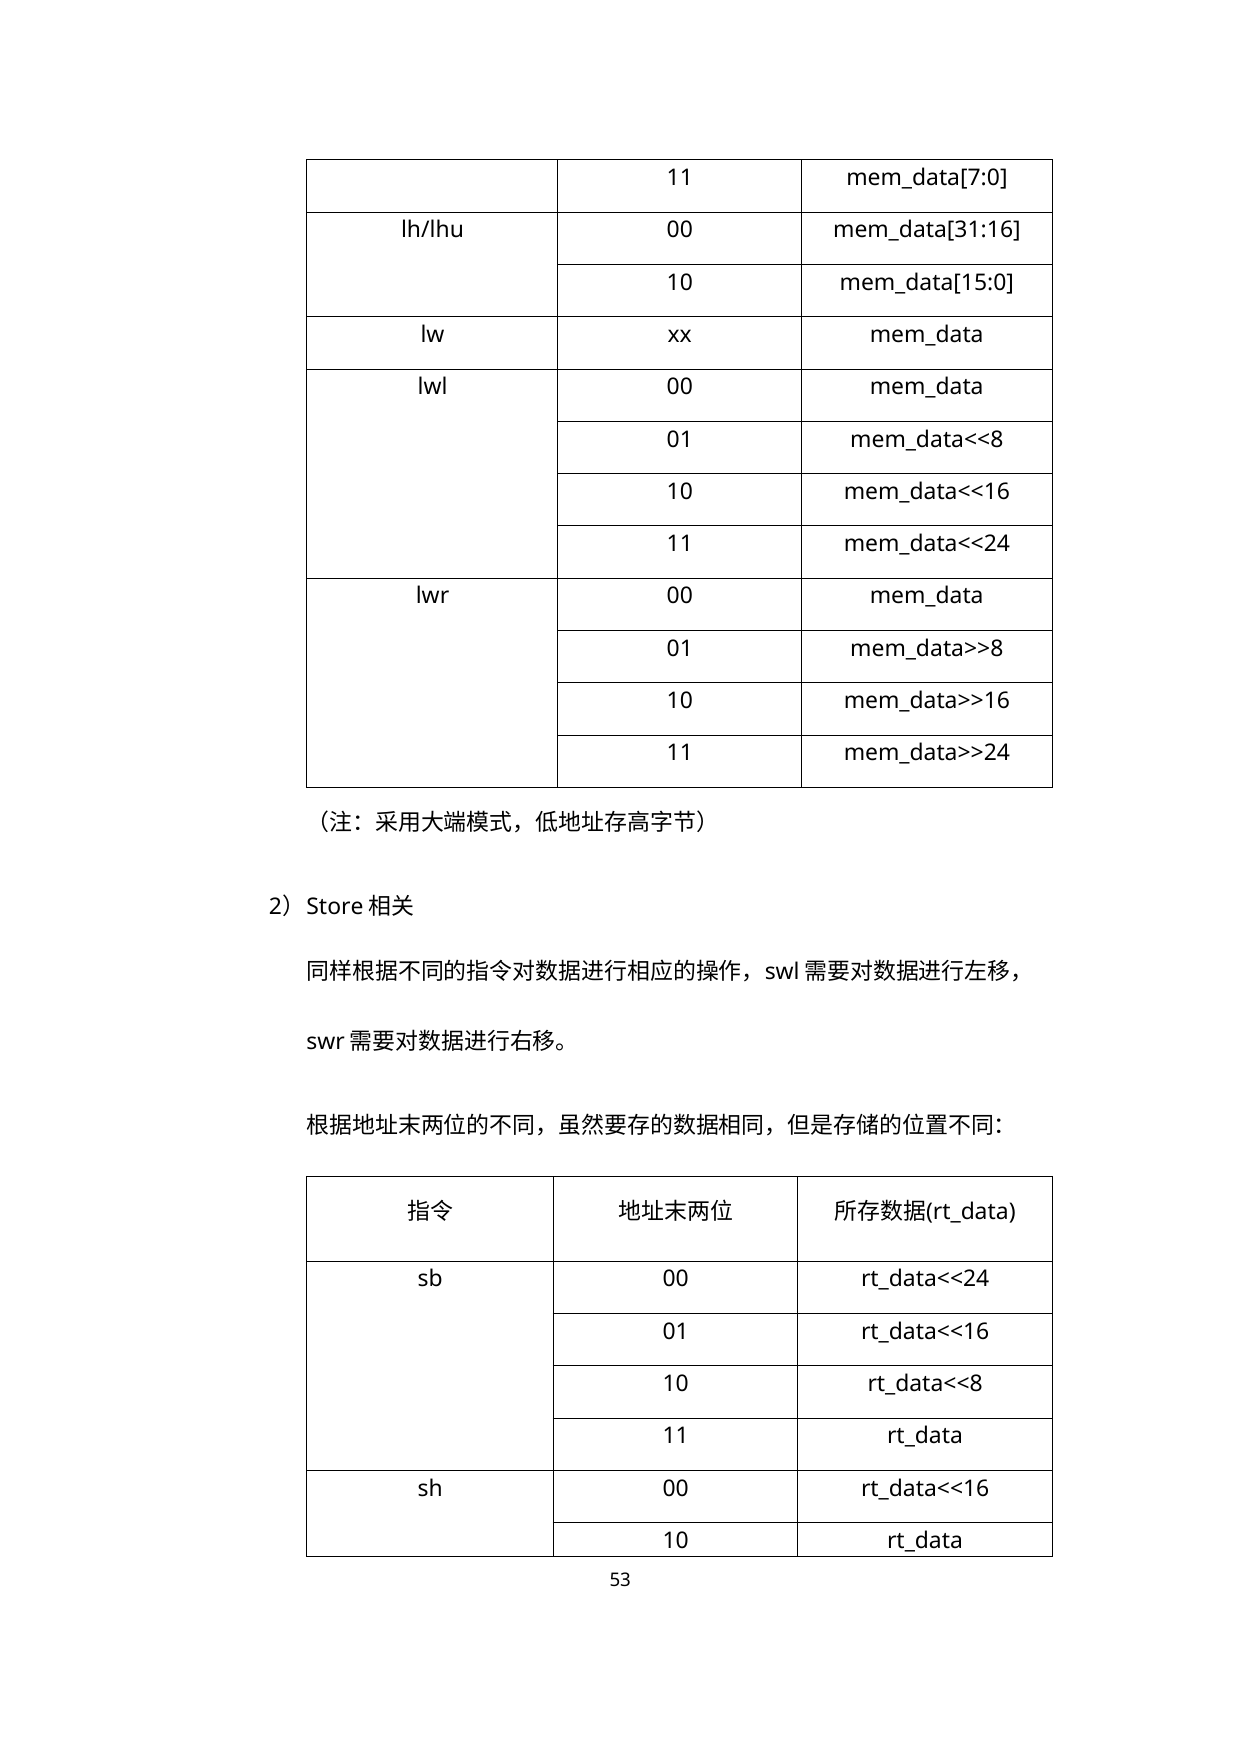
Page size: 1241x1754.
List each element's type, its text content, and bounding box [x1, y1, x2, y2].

table_cell 11 [558, 736, 801, 787]
table_cell sh [307, 1471, 553, 1556]
table_cell mem_data[15:0] [802, 265, 1052, 316]
table_cell rt_data<<24 [798, 1262, 1052, 1313]
table_cell rt_data [798, 1523, 1052, 1556]
table_cell mem_data>>16 [802, 683, 1052, 734]
table_cell rt_data<<16 [798, 1314, 1052, 1365]
table_cell 10 [558, 683, 801, 734]
table_cell mem_data>>8 [802, 631, 1052, 682]
table_cell 10 [558, 474, 801, 525]
table_cell mem_data<<8 [802, 422, 1052, 473]
list 根据地址末两位的不同，虽然要存的数据相同，但是存储的位置不同： [306, 1092, 1053, 1157]
table_cell lwl [307, 370, 557, 578]
table_cell rt_data [798, 1419, 1052, 1470]
table_cell 00 [558, 213, 801, 264]
table_cell mem_data<<16 [802, 474, 1052, 525]
table_cell mem_data<<24 [802, 526, 1052, 578]
list 同样根据不同的指令对数据进行相应的操作，swl需要对数据进行左移，swr需要对数据进行右移。 [306, 937, 1053, 1072]
table_cell 01 [558, 631, 801, 682]
list （注：采用大端模式，低地址存高字节） [306, 788, 1053, 853]
table_cell 01 [558, 422, 801, 473]
table_cell lwr [307, 579, 557, 787]
table_cell 11 [558, 526, 801, 578]
table_cell 10 [554, 1523, 797, 1556]
table_cell mem_data[31:16] [802, 213, 1052, 264]
table_cell mem_data [802, 317, 1052, 368]
table_cell 10 [558, 265, 801, 316]
table_cell rt_data<<16 [798, 1471, 1052, 1522]
table_header 指令 [307, 1177, 553, 1261]
table_cell lh/lhu [307, 213, 557, 316]
table_cell 11 [558, 160, 801, 212]
table_cell 00 [558, 579, 801, 630]
table_cell 10 [554, 1366, 797, 1417]
table_cell lw [307, 317, 557, 368]
table_cell rt_data<<8 [798, 1366, 1052, 1417]
table_cell mem_data [802, 579, 1052, 630]
table_cell 01 [554, 1314, 797, 1365]
table_cell mem_data>>24 [802, 736, 1052, 787]
table_cell 00 [554, 1471, 797, 1522]
table_cell mem_data[7:0] [802, 160, 1052, 212]
table_cell mem_data [802, 370, 1052, 421]
table_cell xx [558, 317, 801, 368]
table_cell 11 [554, 1419, 797, 1470]
table_cell sb [307, 1262, 553, 1470]
table_header 地址末两位 [554, 1177, 797, 1261]
table_cell 00 [558, 370, 801, 421]
list Store相关 [269, 872, 1053, 937]
table_cell 00 [554, 1262, 797, 1313]
table_header 所存数据(rt_data) [798, 1177, 1052, 1261]
